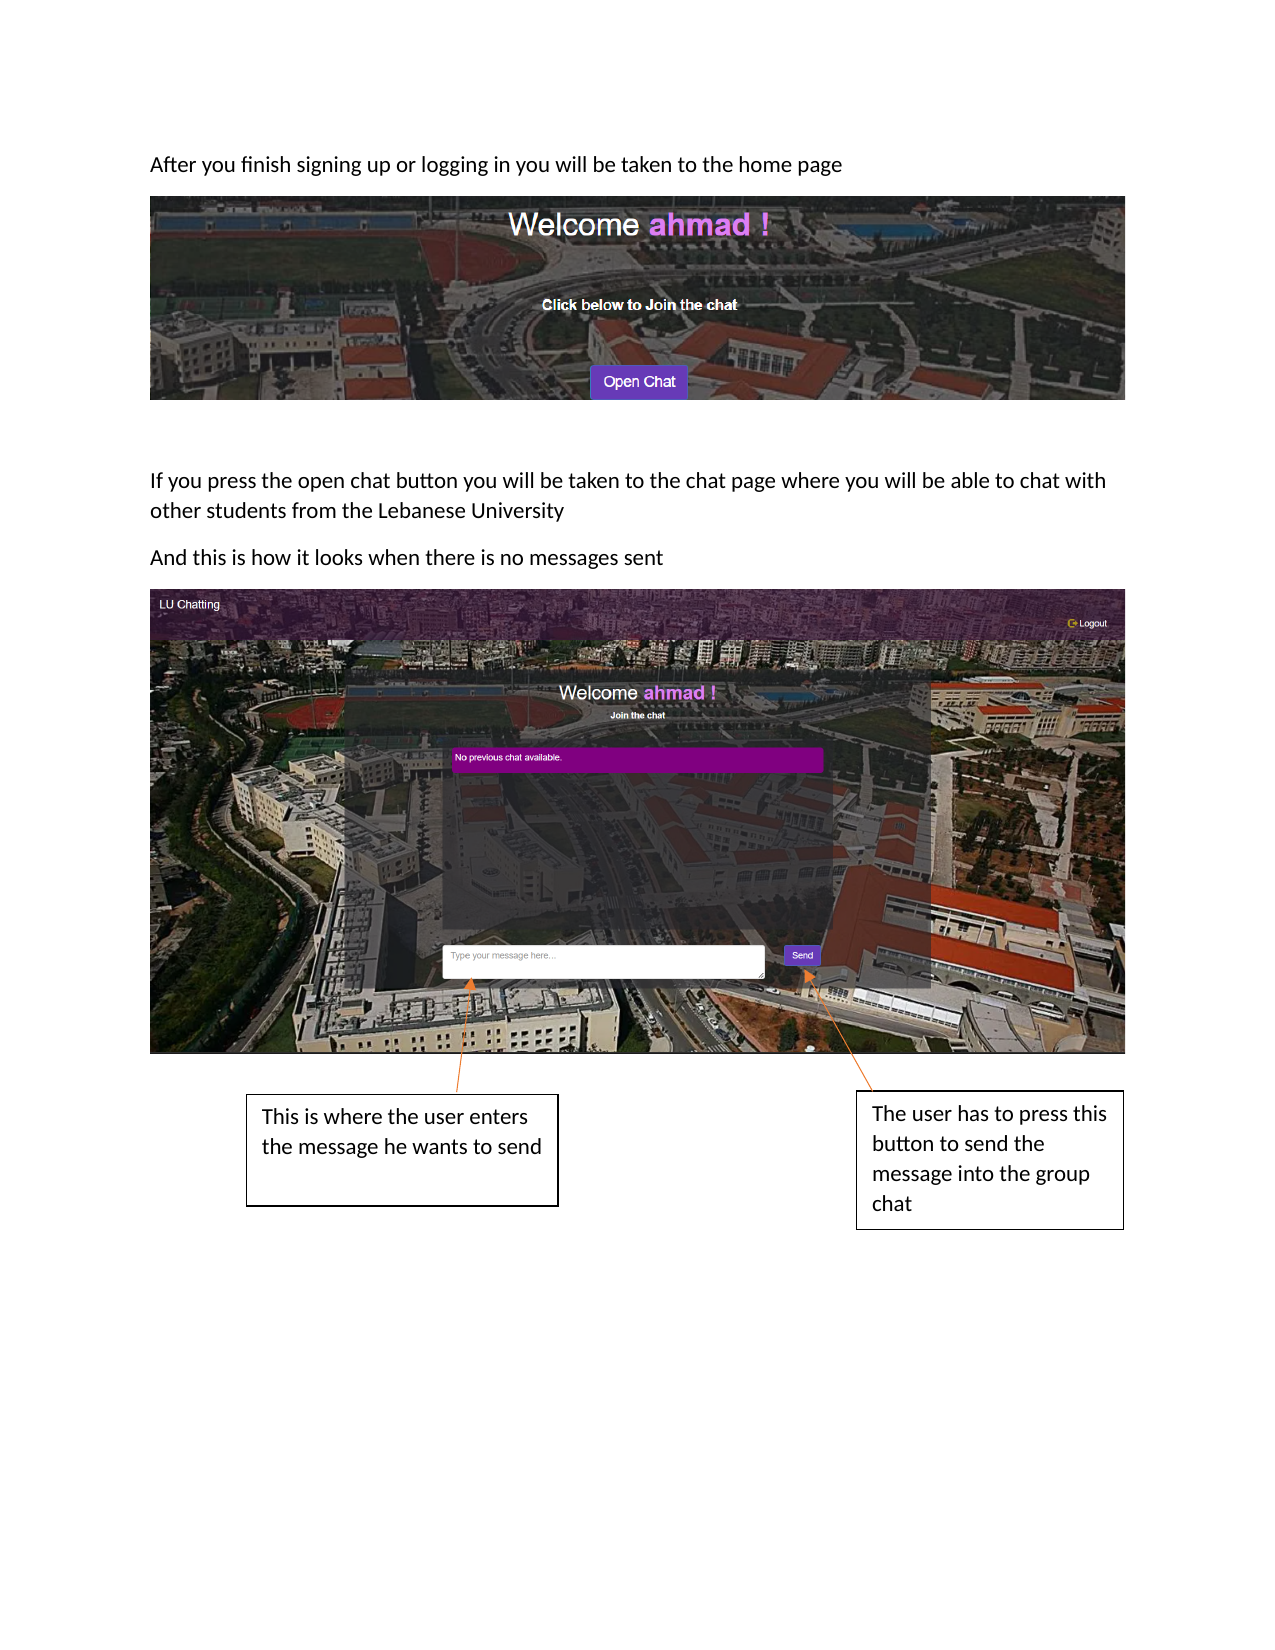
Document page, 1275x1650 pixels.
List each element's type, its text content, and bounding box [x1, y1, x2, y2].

text If you press the open chat button you will be taken to the chat page where you will be able to chat with other students from the Lebanese University [150, 466, 1125, 524]
picture [150, 589, 1125, 1054]
text After you finish signing up or logging in you will be taken to the home page [150, 150, 1125, 178]
picture [150, 196, 1125, 400]
text And this is how it looks when there is no messages sent [150, 543, 1125, 571]
